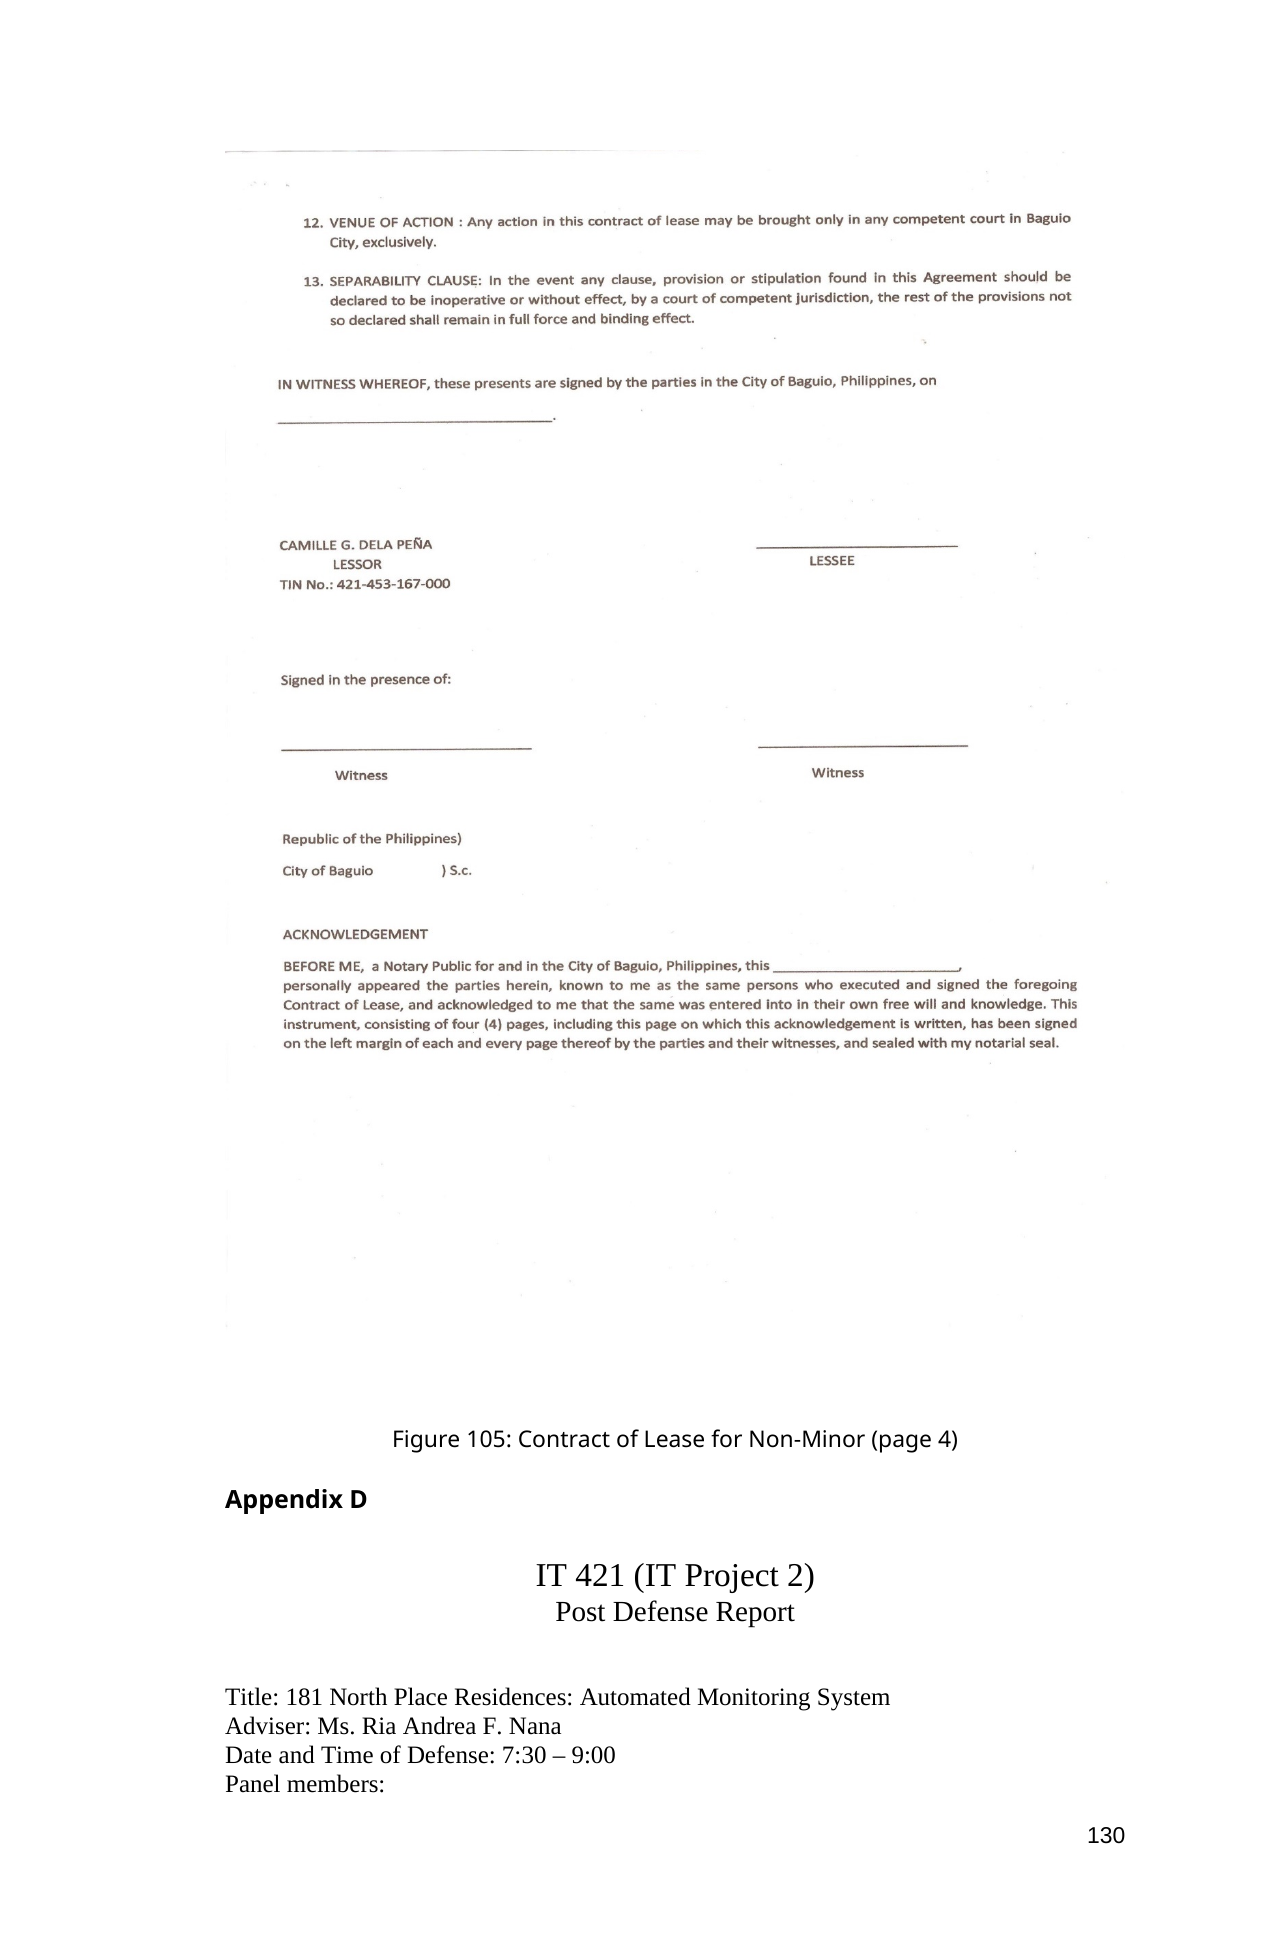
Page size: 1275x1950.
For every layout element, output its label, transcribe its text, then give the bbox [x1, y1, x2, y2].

picture [225, 150, 1125, 1397]
text IT 421 (IT Project 2) [225, 1556, 1125, 1594]
subtitle Figure 105: Contract of Lease for Non-Minor (page 4) [225, 1423, 1125, 1454]
subtitle Appendix D [225, 1482, 1125, 1516]
text Title: 181 North Place Residences: Automated Monitoring System [225, 1682, 1125, 1711]
text Post Defense Report [225, 1594, 1125, 1627]
text Panel members: [225, 1769, 1125, 1797]
text Date and Time of Defense: 7:30 – 9:00 [225, 1740, 1125, 1769]
text Adviser: Ms. Ria Andrea F. Nana [225, 1711, 1125, 1740]
